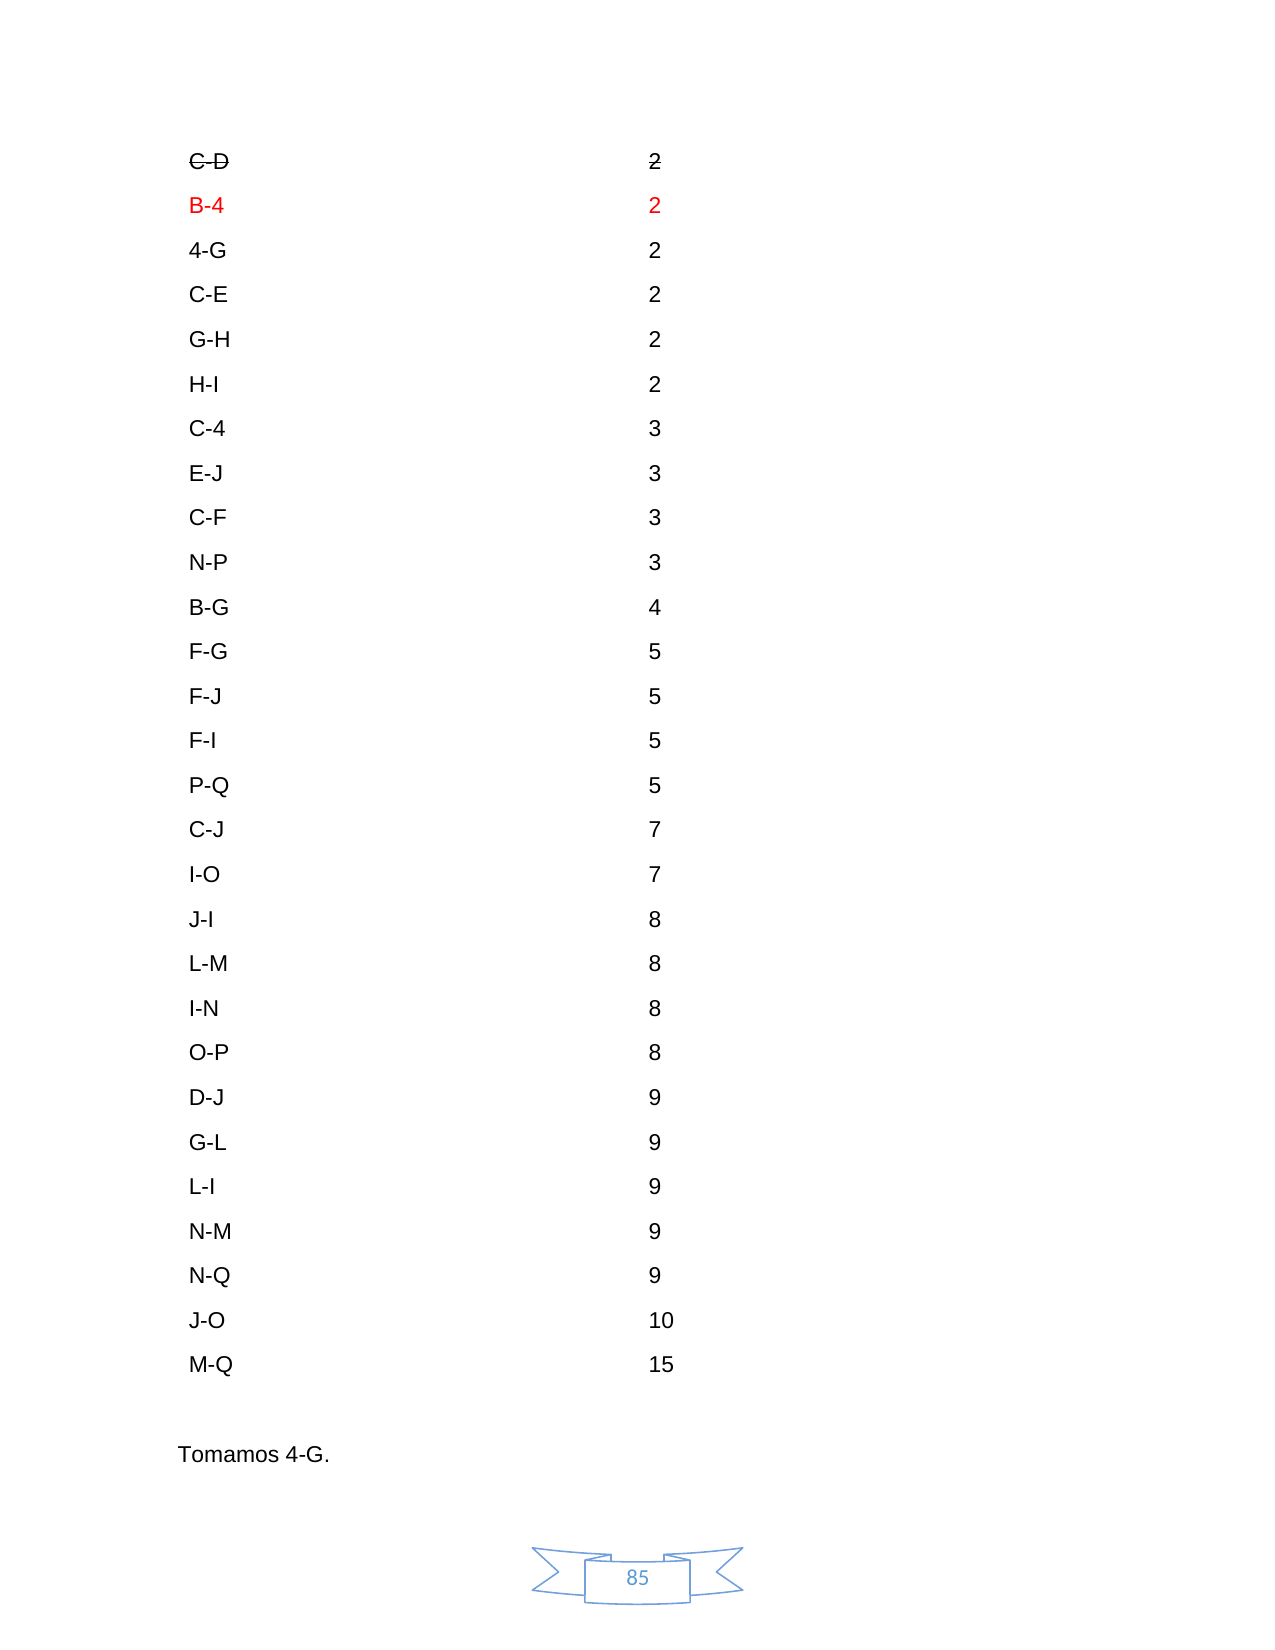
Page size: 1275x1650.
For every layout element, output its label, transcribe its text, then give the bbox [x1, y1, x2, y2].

text Tomamos 4-G. [177, 1441, 1098, 1467]
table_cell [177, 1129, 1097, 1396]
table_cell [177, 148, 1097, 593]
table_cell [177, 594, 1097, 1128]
